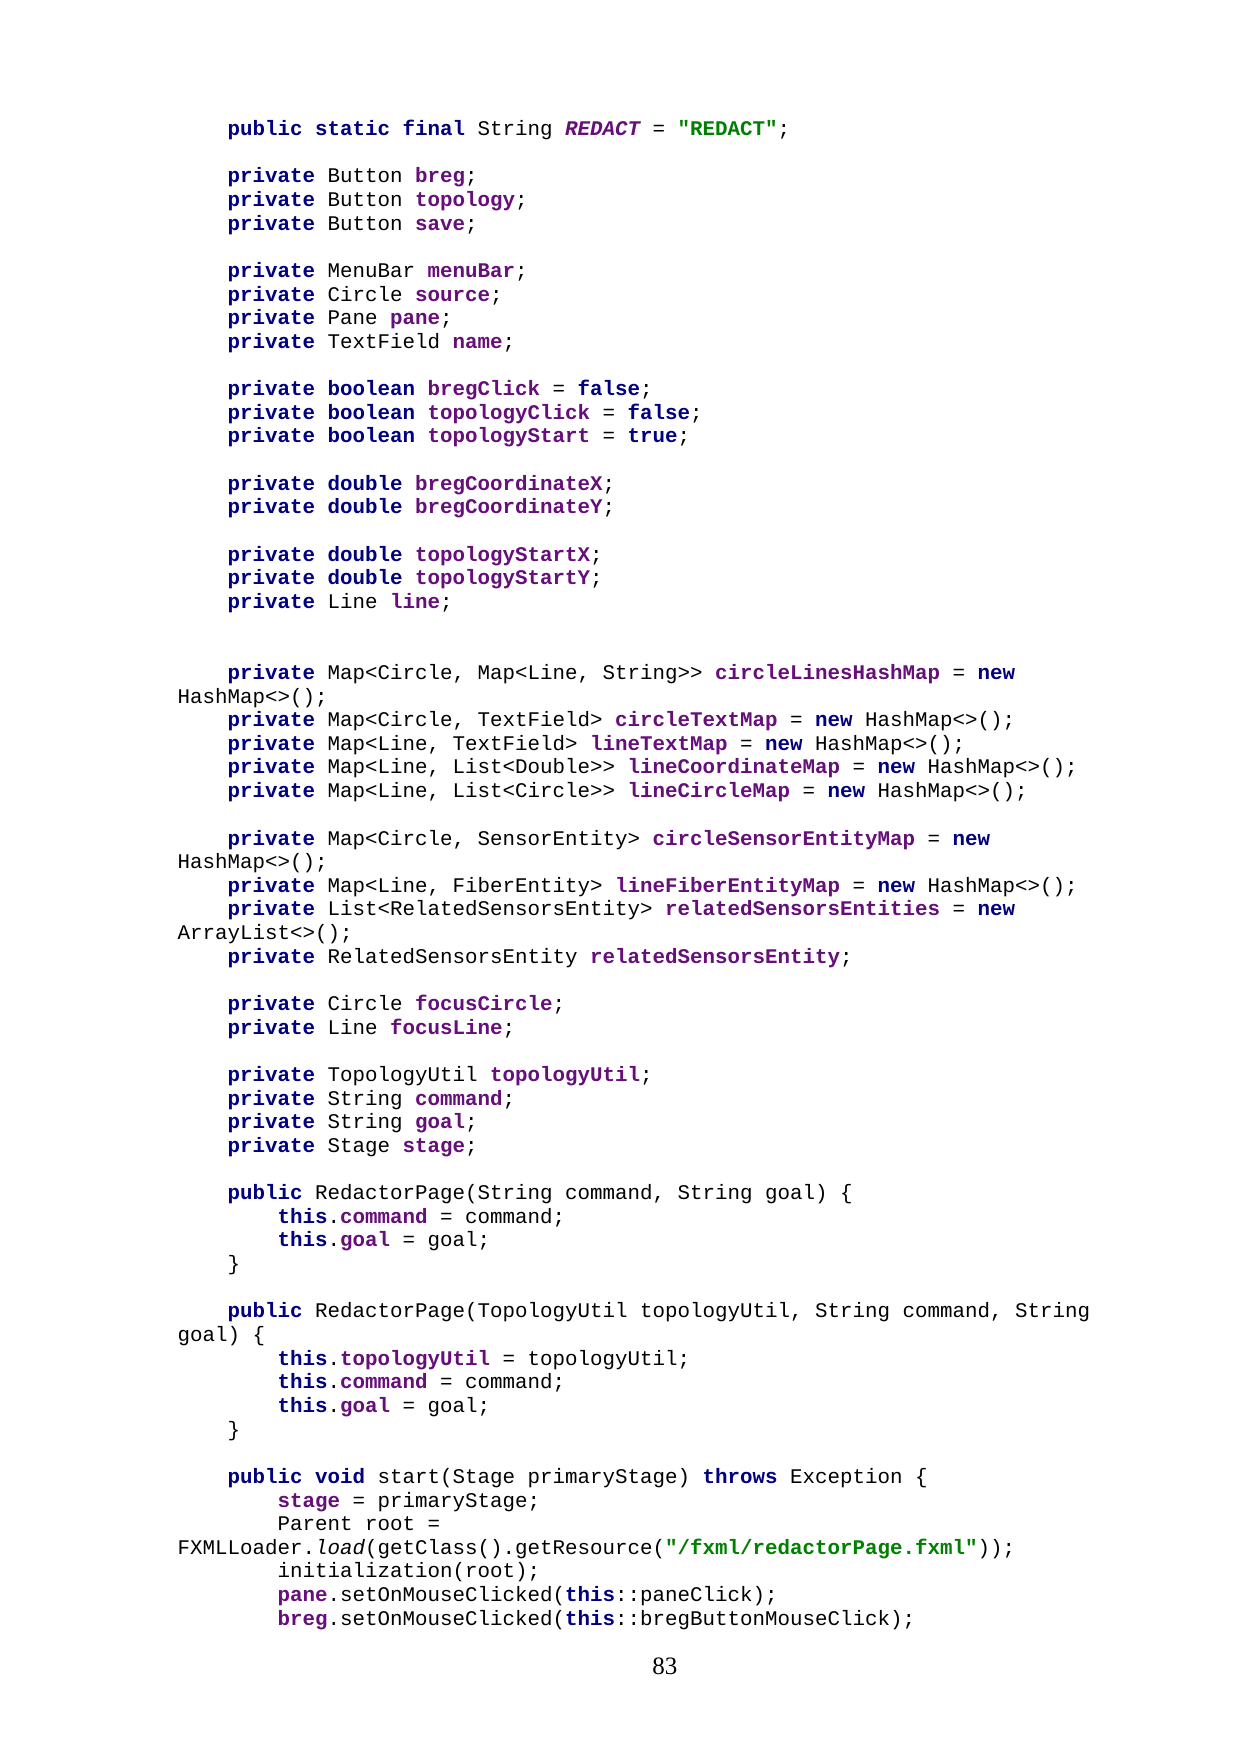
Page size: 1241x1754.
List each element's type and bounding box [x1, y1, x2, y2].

text [177, 118, 1152, 1631]
